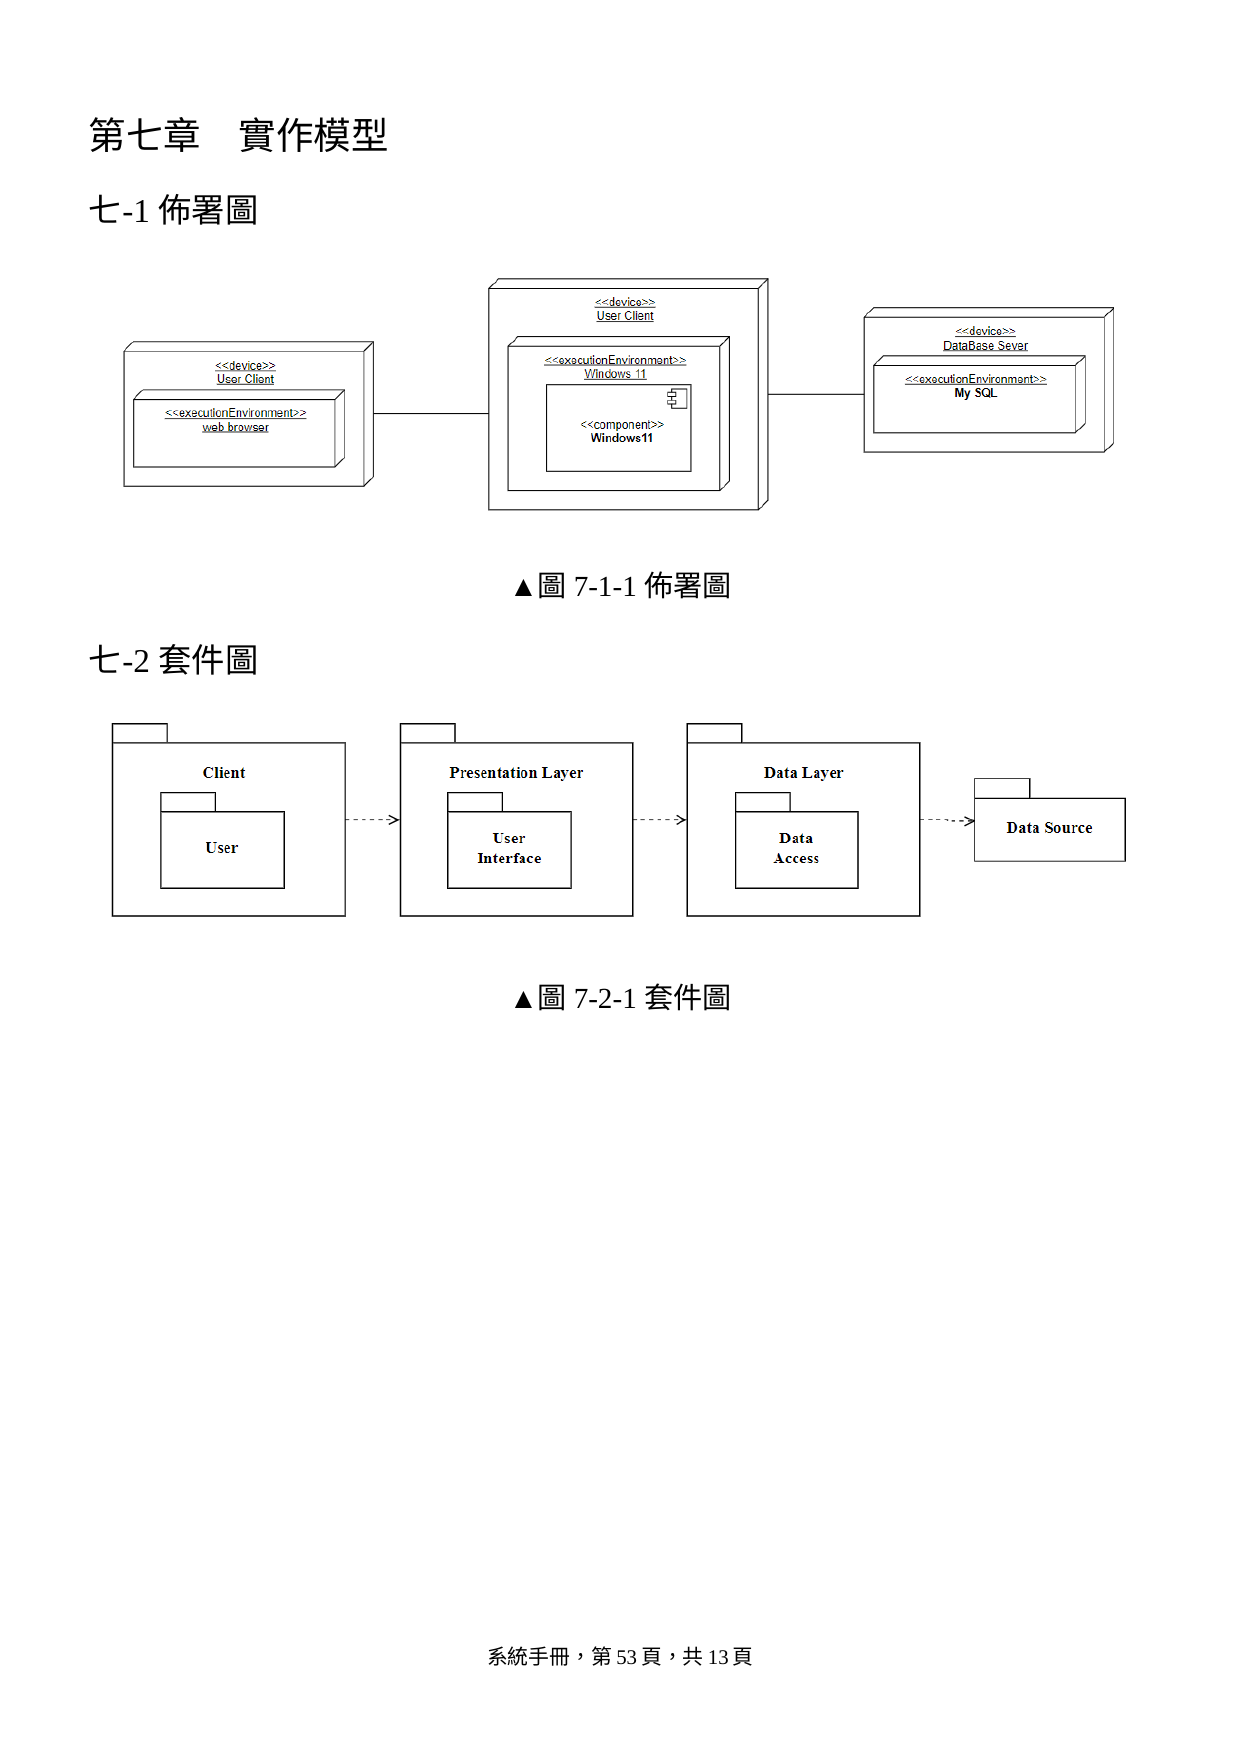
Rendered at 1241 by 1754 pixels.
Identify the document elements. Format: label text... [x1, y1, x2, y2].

subtitle 佈署圖 [89, 171, 1152, 245]
picture [88, 245, 1152, 546]
text ▲圖 7-1-1 佈署圖 [89, 546, 1152, 621]
subtitle 實作模型 [89, 96, 1152, 171]
picture [88, 695, 1152, 945]
subtitle 套件圖 [89, 621, 1152, 695]
text ▲圖 7-2-1 套件圖 [89, 958, 1152, 1033]
